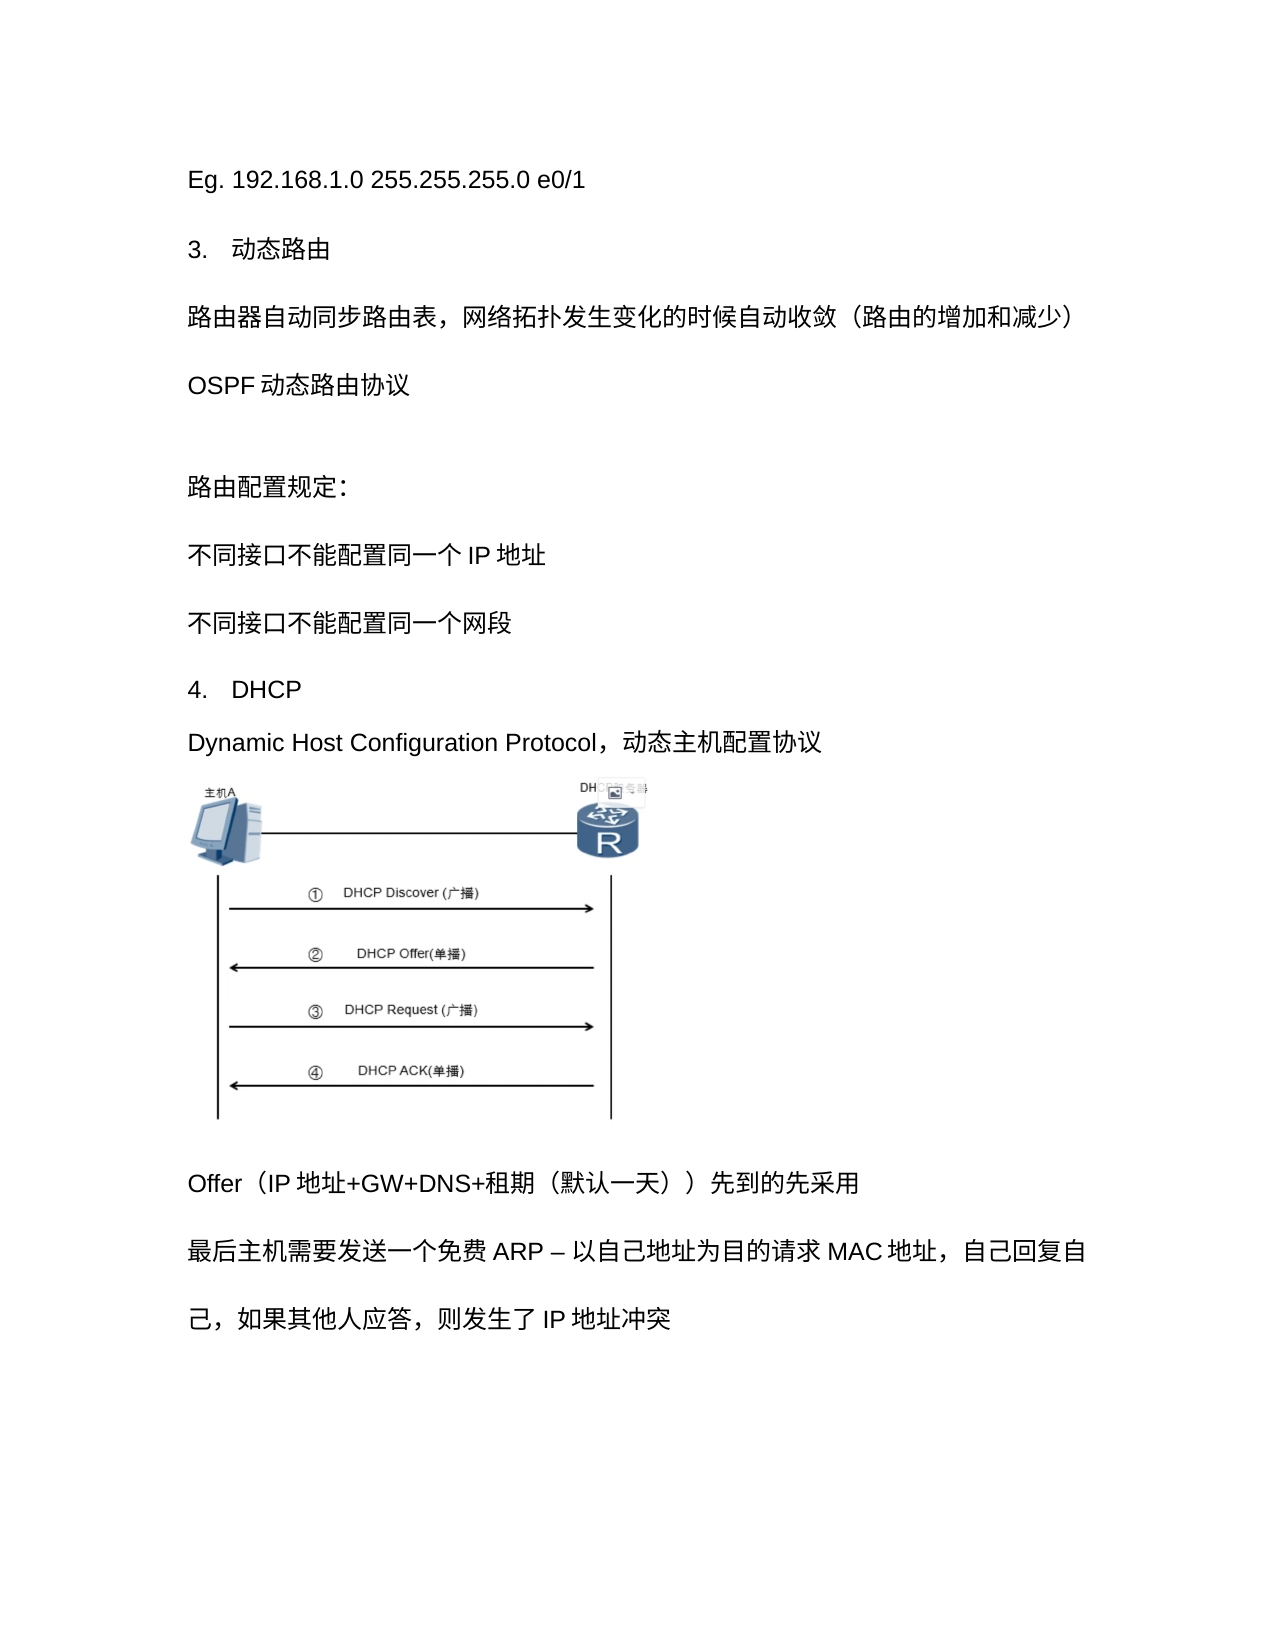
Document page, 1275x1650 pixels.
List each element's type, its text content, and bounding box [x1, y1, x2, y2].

text 路由器自动同步路由表，网络拓扑发生变化的时候自动收敛（路由的增加和减少） [187, 282, 1088, 349]
text OSPF动态路由协议 [187, 349, 1088, 417]
text Offer（IP地址+GW+DNS+租期（默认一天））先到的先采用 [187, 1148, 1088, 1216]
subtitle DHCP [187, 672, 1088, 706]
text 最后主机需要发送一个免费ARP – 以自己地址为目的请求MAC地址，自己回复自己，如果其他人应答，则发生了IP地址冲突 [187, 1216, 1088, 1351]
text 不同接口不能配置同一个IP地址 [187, 519, 1088, 587]
text 路由配置规定： [187, 451, 1088, 519]
text Dynamic Host Configuration Protocol，动态主机配置协议 [187, 706, 1088, 774]
subtitle 动态路由 [187, 214, 1088, 282]
picture [187, 774, 679, 1130]
text 不同接口不能配置同一个网段 [187, 587, 1088, 655]
text Eg. 192.168.1.0 255.255.255.0 e0/1 [187, 163, 1088, 197]
